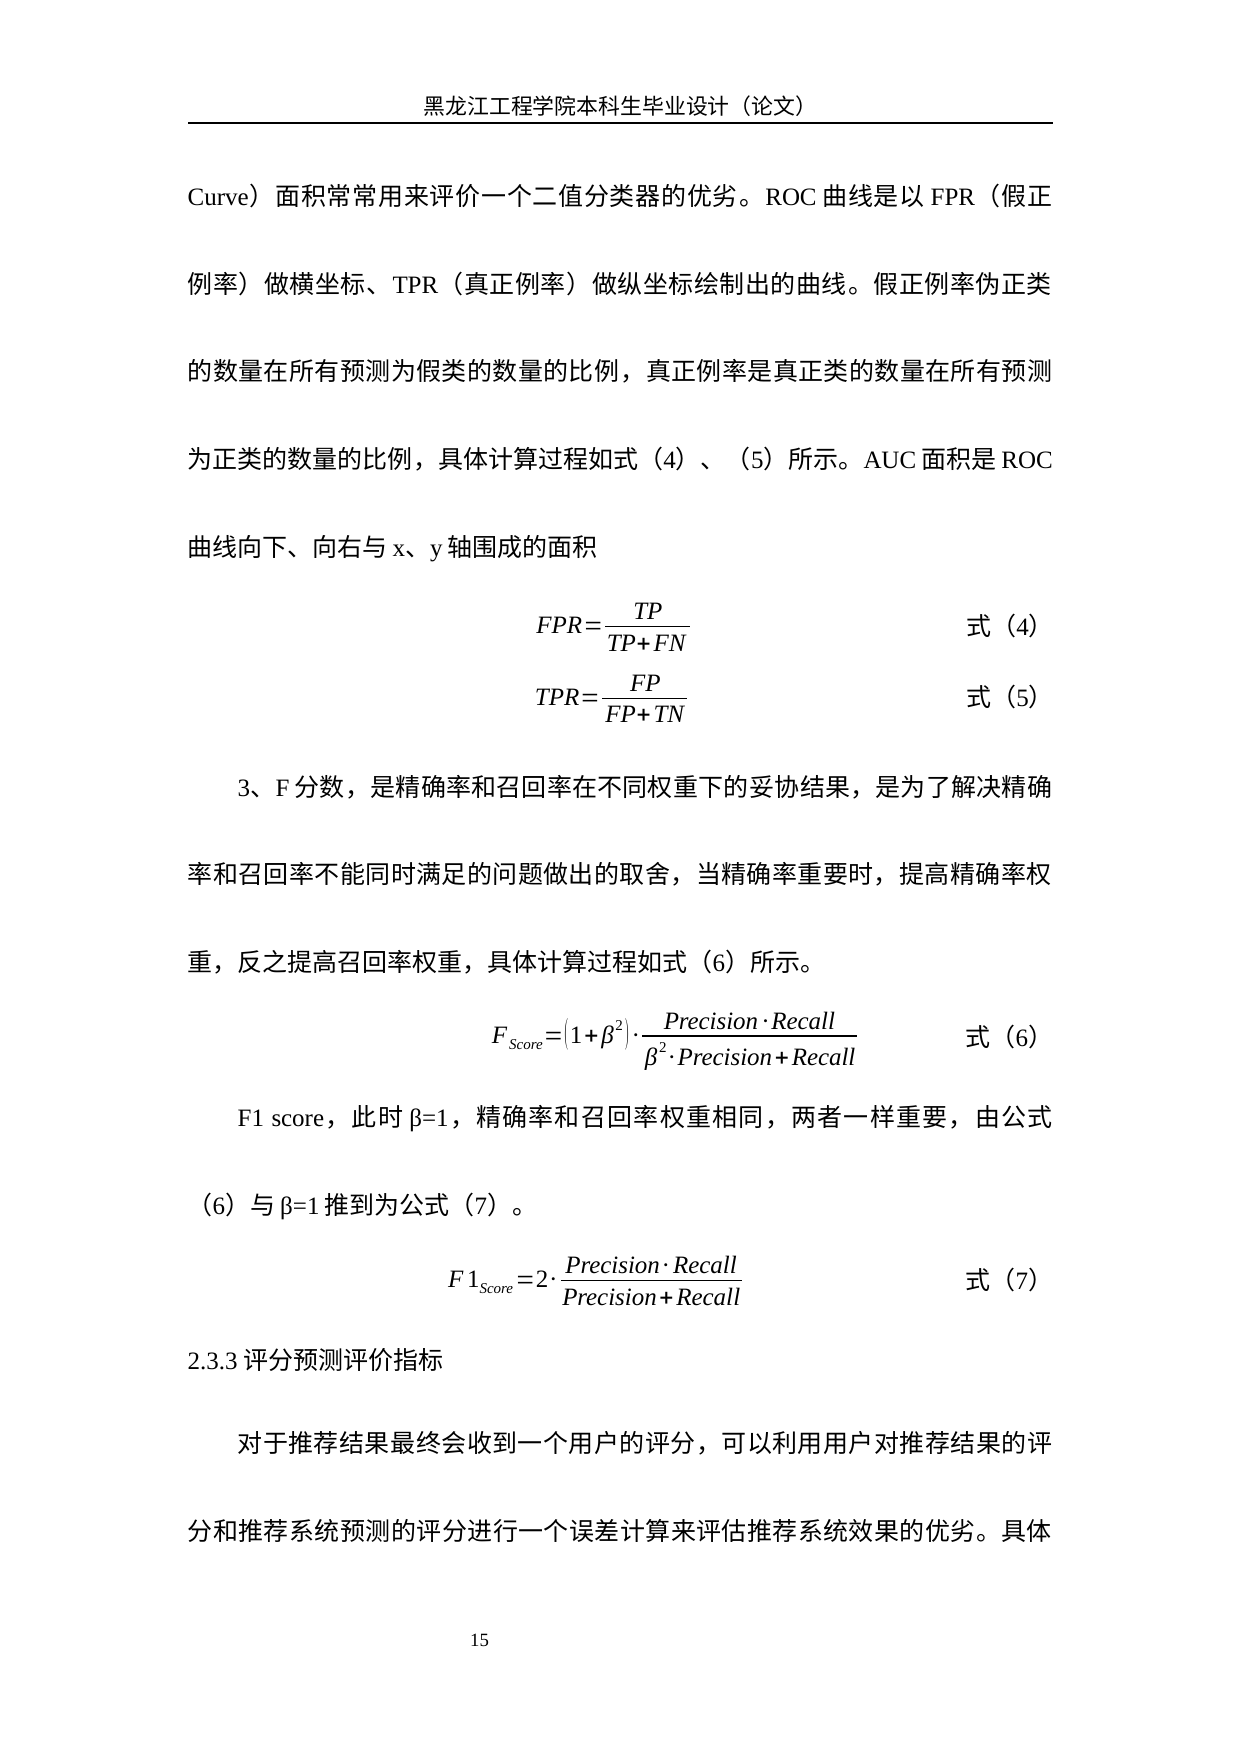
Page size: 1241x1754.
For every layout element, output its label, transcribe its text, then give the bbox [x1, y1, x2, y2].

text 式（6） [187, 1006, 1053, 1071]
text 式（7） [187, 1249, 1053, 1314]
text F1 score，此时β=1，精确率和召回率权重相同，两者一样重要，由公式（6）与β=1推到为公式（7）。 [187, 1083, 1053, 1236]
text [187, 1409, 1053, 1562]
text 3、F分数，是精确率和召回率在不同权重下的妥协结果，是为了解决精确率和召回率不能同时满足的问题做出的取舍，当精确率重要时，提高精确率权重，反之提高召回率权重，具体计算过程如式（6）所示。 [187, 753, 1053, 993]
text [187, 162, 1053, 578]
subtitle 2.3.3 评分预测评价指标 [187, 1326, 1053, 1391]
